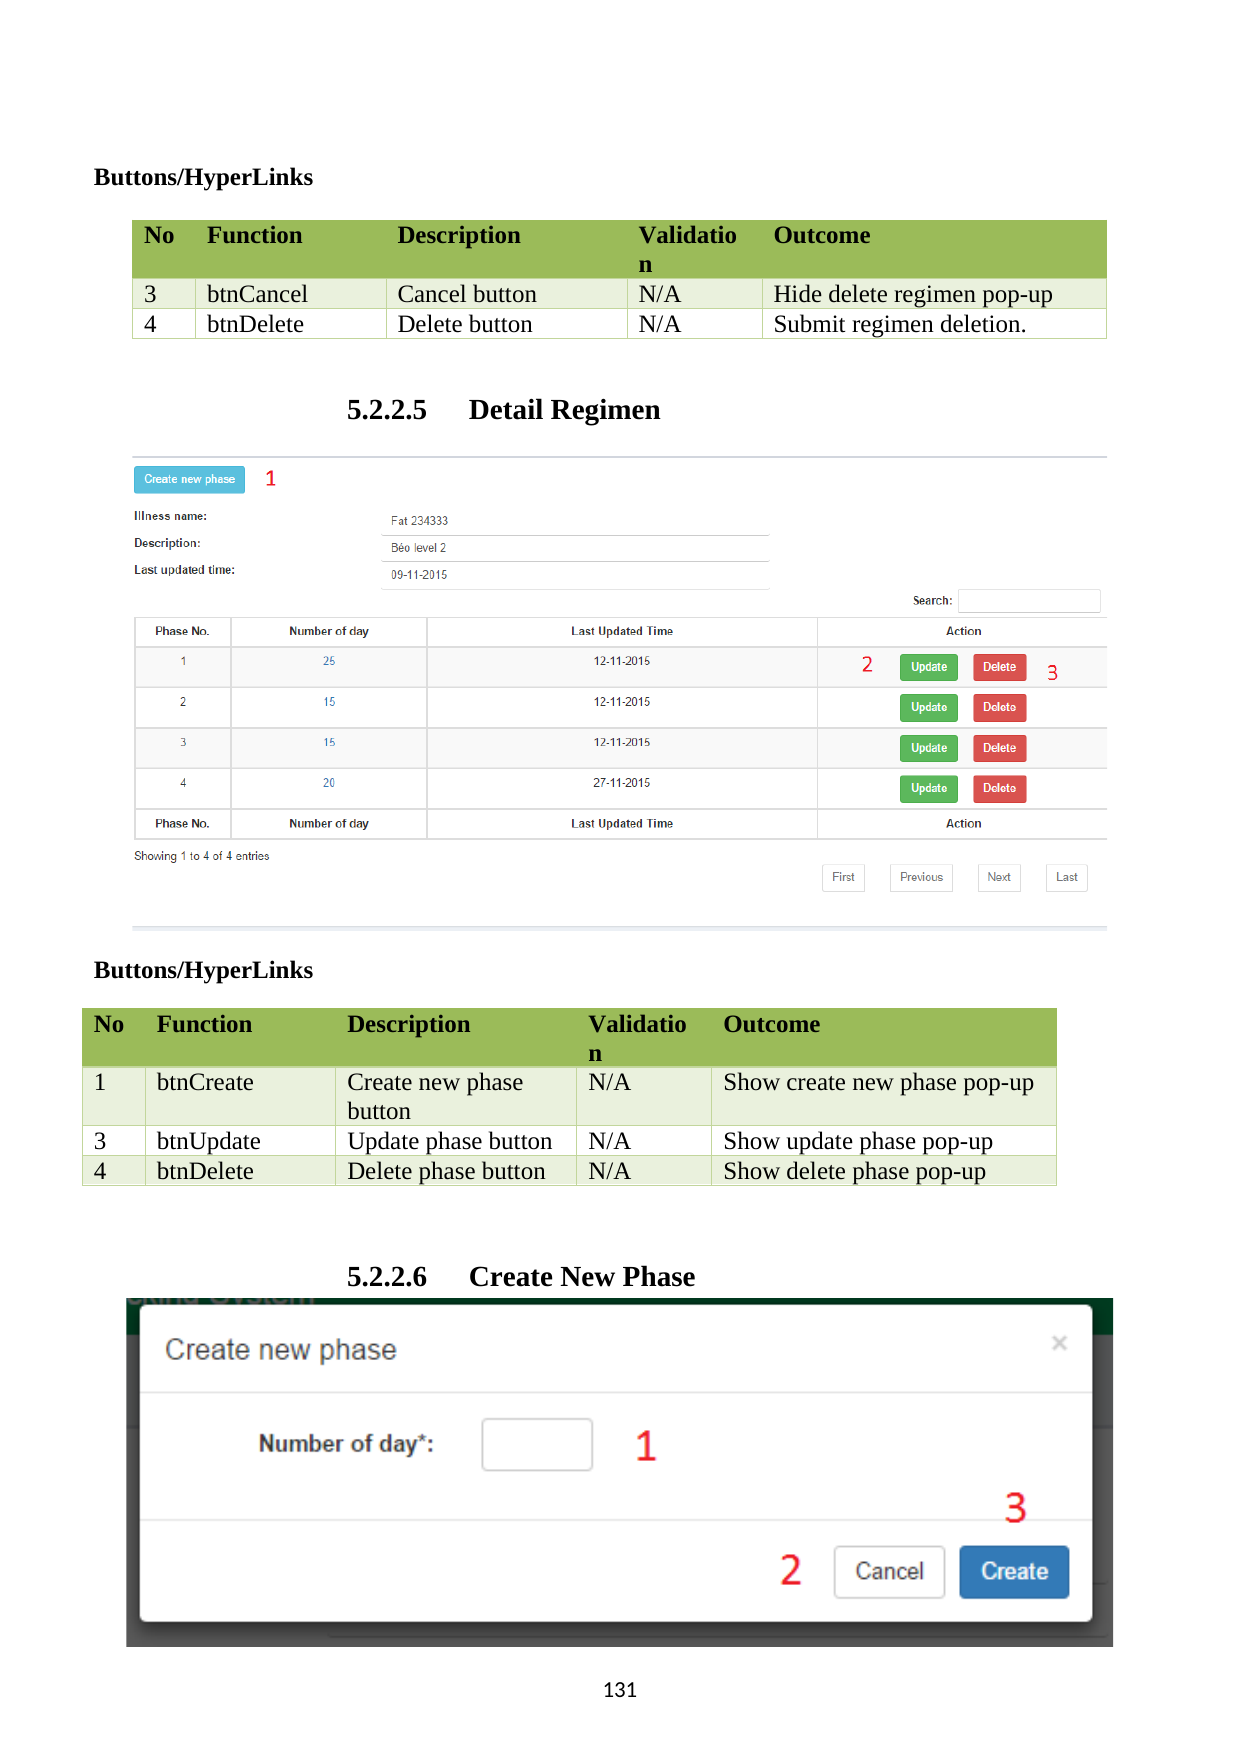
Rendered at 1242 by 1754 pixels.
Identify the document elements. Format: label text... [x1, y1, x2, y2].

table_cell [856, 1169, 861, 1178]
text Buttons/HyperLinks [94, 955, 1146, 984]
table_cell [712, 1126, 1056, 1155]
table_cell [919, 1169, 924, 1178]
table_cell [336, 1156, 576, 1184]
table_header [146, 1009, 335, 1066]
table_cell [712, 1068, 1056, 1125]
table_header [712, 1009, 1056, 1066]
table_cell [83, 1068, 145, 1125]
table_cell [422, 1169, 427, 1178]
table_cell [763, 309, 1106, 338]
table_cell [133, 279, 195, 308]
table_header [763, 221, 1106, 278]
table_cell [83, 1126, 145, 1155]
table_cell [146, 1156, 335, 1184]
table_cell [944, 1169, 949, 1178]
text Buttons/HyperLinks [94, 162, 1146, 191]
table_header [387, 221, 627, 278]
subtitle Detail Regimen [347, 392, 1146, 426]
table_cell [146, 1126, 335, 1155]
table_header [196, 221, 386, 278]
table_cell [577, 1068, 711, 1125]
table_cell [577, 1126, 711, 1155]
picture [132, 456, 1108, 931]
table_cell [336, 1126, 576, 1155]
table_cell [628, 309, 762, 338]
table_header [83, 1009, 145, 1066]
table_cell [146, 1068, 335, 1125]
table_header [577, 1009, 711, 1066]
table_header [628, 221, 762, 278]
subtitle Create New Phase [347, 1259, 1146, 1292]
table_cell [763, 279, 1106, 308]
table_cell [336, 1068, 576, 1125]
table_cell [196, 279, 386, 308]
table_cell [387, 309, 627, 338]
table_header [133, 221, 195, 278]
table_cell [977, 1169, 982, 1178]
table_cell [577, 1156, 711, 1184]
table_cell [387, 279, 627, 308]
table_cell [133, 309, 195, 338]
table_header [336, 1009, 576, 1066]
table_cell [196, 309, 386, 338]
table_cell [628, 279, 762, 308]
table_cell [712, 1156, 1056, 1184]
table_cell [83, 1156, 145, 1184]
picture [126, 1298, 1114, 1647]
